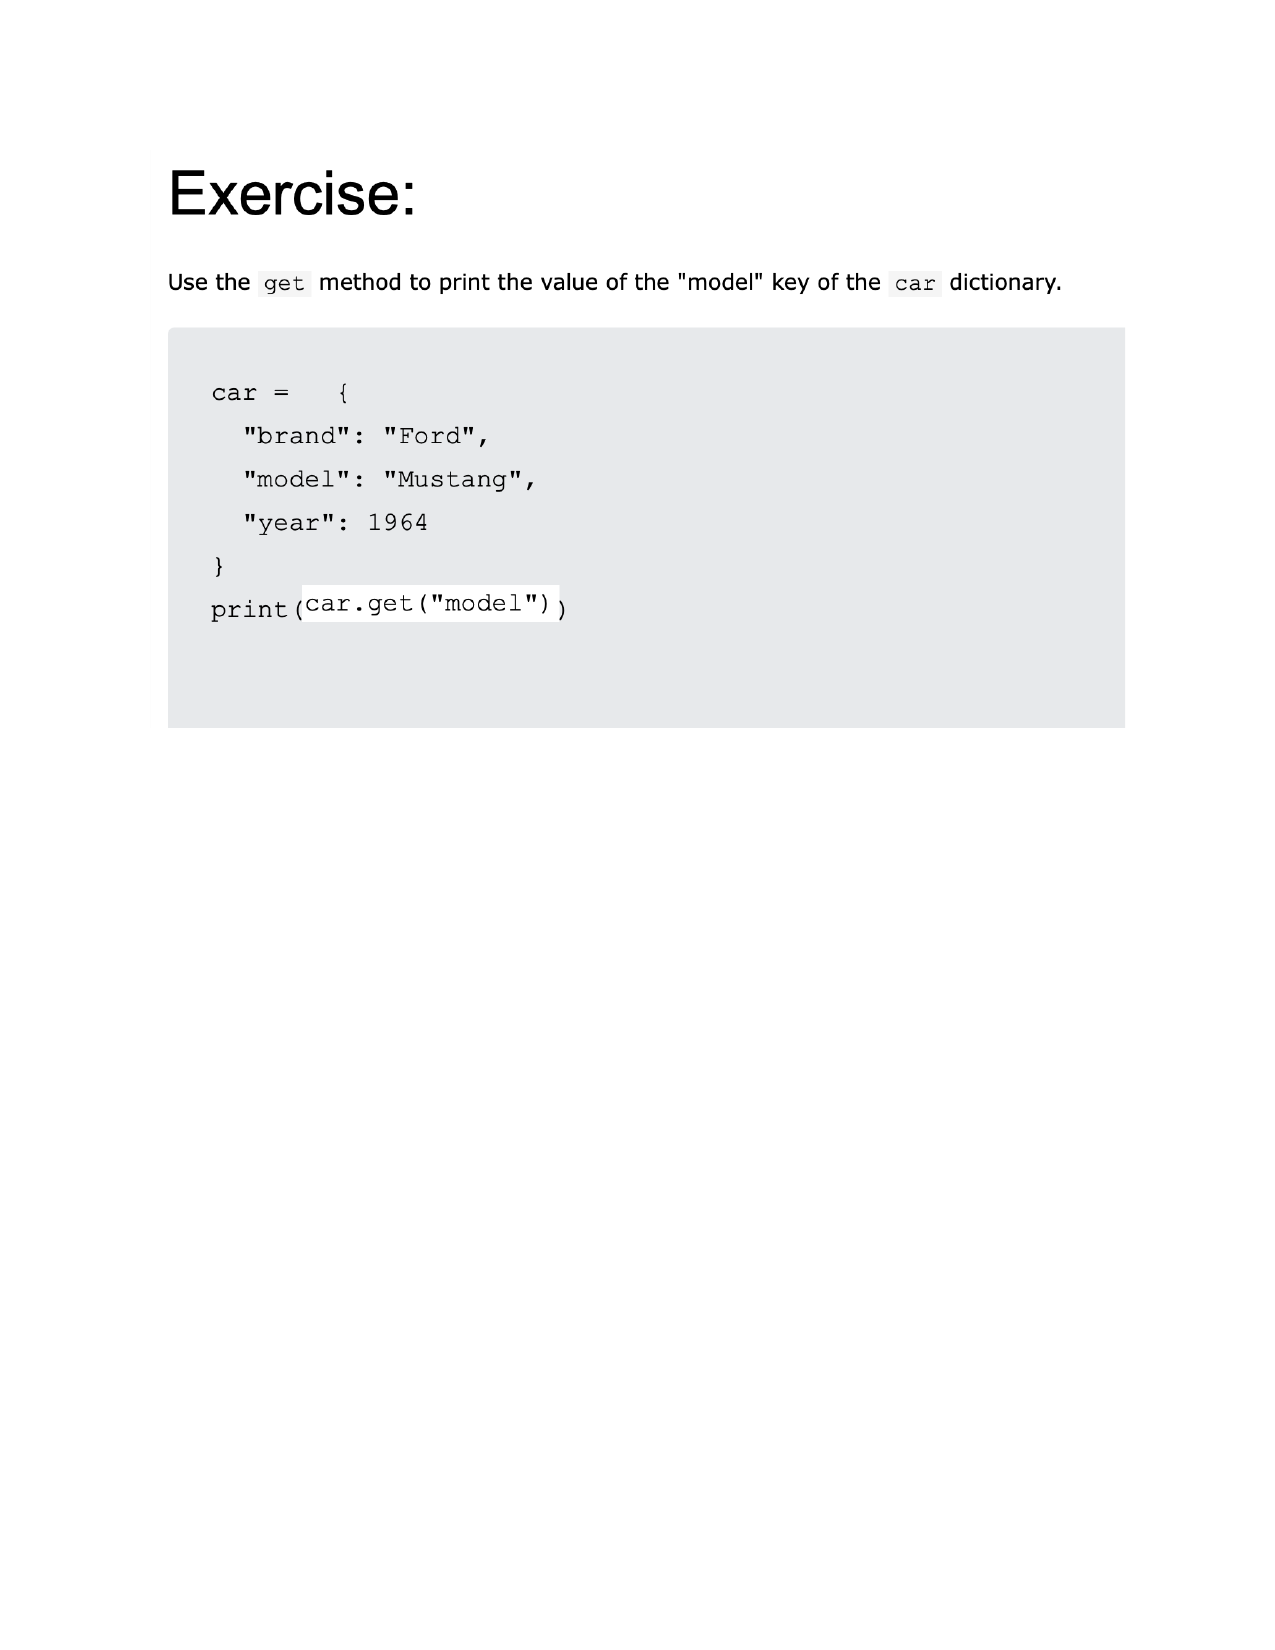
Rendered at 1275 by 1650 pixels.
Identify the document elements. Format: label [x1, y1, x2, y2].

picture [150, 150, 1125, 728]
